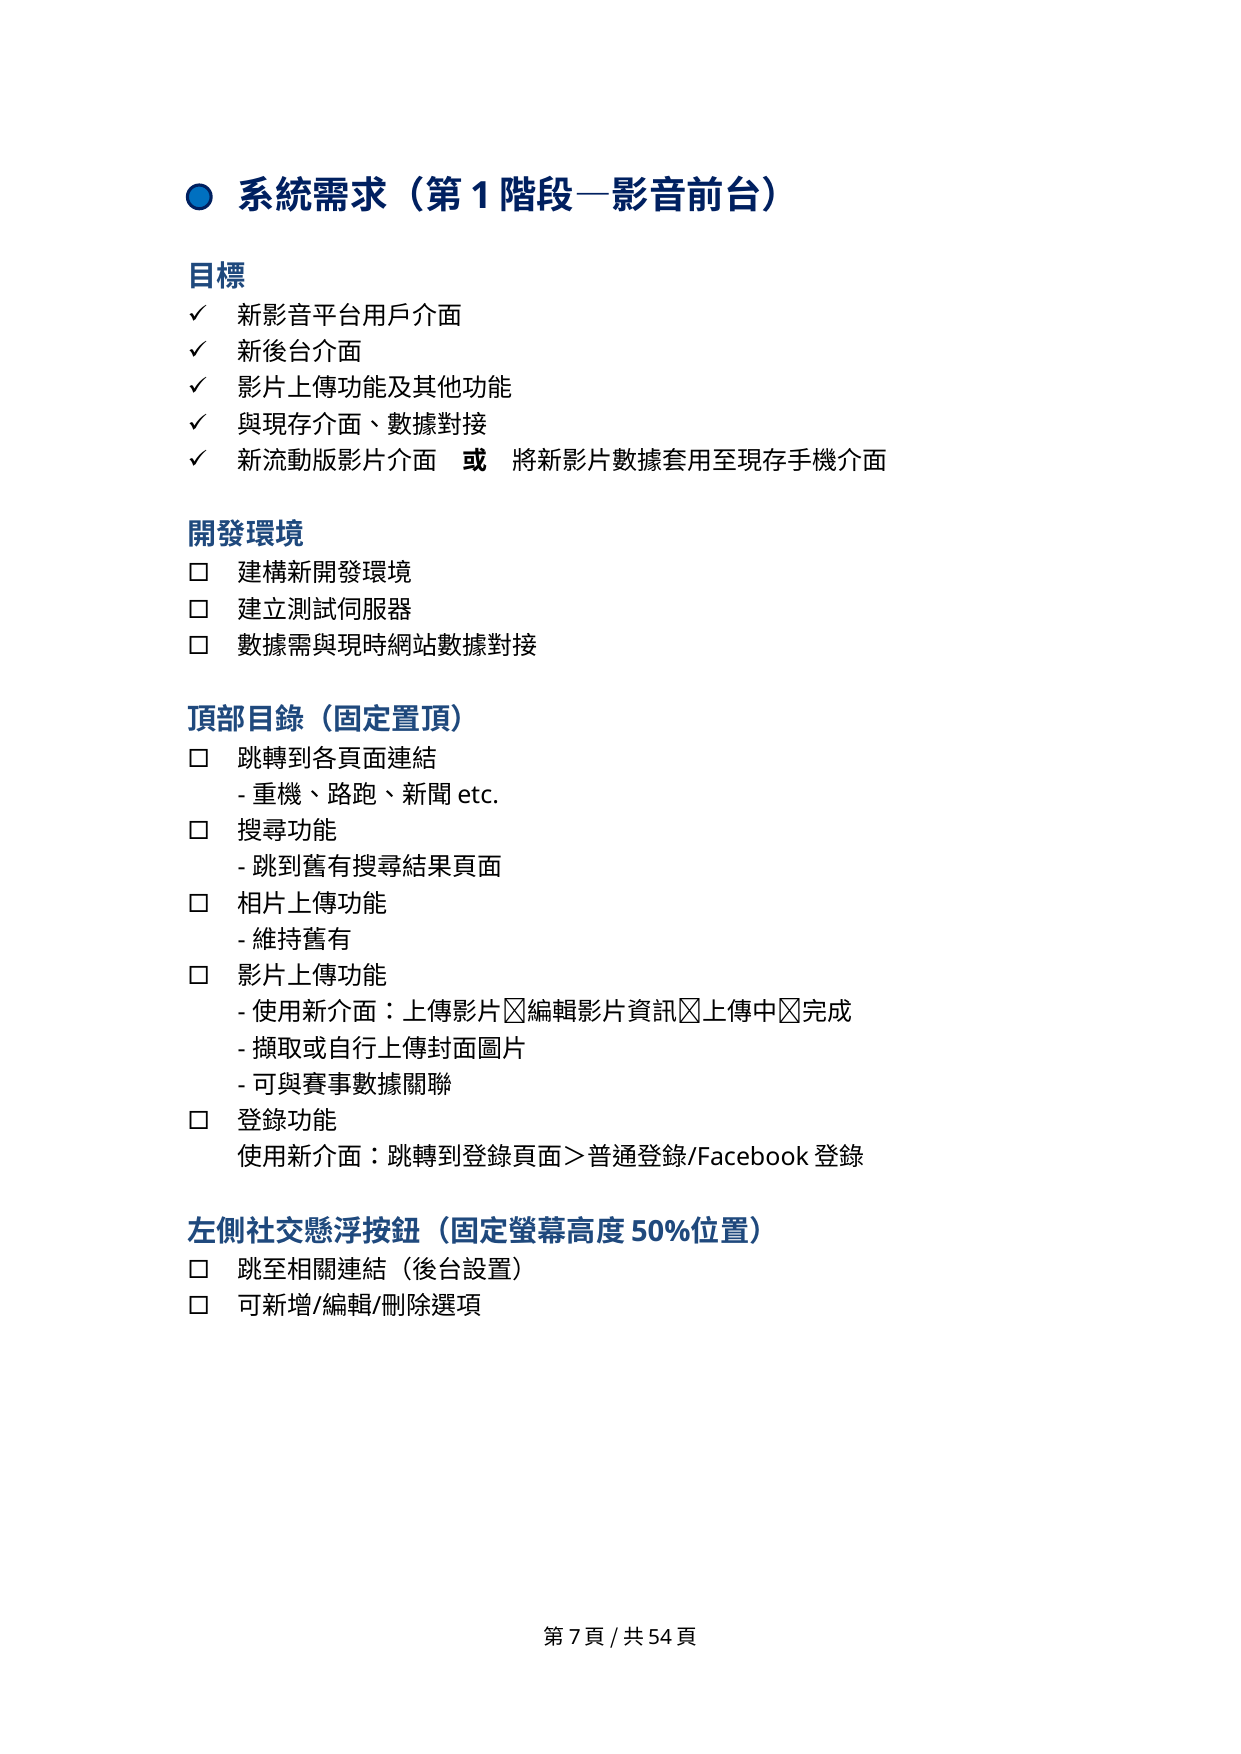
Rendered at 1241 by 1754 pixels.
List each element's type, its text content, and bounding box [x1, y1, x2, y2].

list 影片上傳功能及其他功能 [187, 368, 1053, 404]
list 搜尋功能 - 跳到舊有搜尋結果頁面 [187, 811, 1053, 883]
list 建立測試伺服器 [187, 589, 1053, 625]
list 相片上傳功能 - 維持舊有 [187, 883, 1053, 956]
list 跳至相關連結（後台設置） [187, 1249, 1053, 1286]
subtitle 目標 [187, 253, 1053, 295]
list 跳轉到各頁面連結 - 重機、路跑、新聞etc. [187, 738, 1053, 811]
subtitle 開發環境 [187, 511, 1053, 553]
list 新影音平台用戶介面 [187, 295, 1053, 332]
list 新後台介面 [187, 332, 1053, 368]
subtitle 系統需求（第1階段—影音前台） [237, 164, 1053, 219]
list 登錄功能 使用新介面：跳轉到登錄頁面＞普通登錄/Facebook登錄 [187, 1101, 1053, 1173]
subtitle 頂部目錄（固定置頂） [187, 696, 1053, 738]
list 數據需與現時網站數據對接 [187, 625, 1053, 662]
list 新流動版影片介面 或 將新影片數據套用至現存手機介面 [187, 440, 1053, 477]
subtitle 左側社交懸浮按鈕（固定螢幕高度50%位置） [187, 1207, 1053, 1249]
list 與現存介面、數據對接 [187, 404, 1053, 440]
list 可新增/編輯/刪除選項 [187, 1286, 1053, 1322]
list 建構新開發環境 [187, 553, 1053, 589]
list 影片上傳功能 - 使用新介面：上傳影片編輯影片資訊上傳中完成 - 擷取或自行上傳封面圖片 - 可與賽事數據關聯 [187, 956, 1053, 1101]
